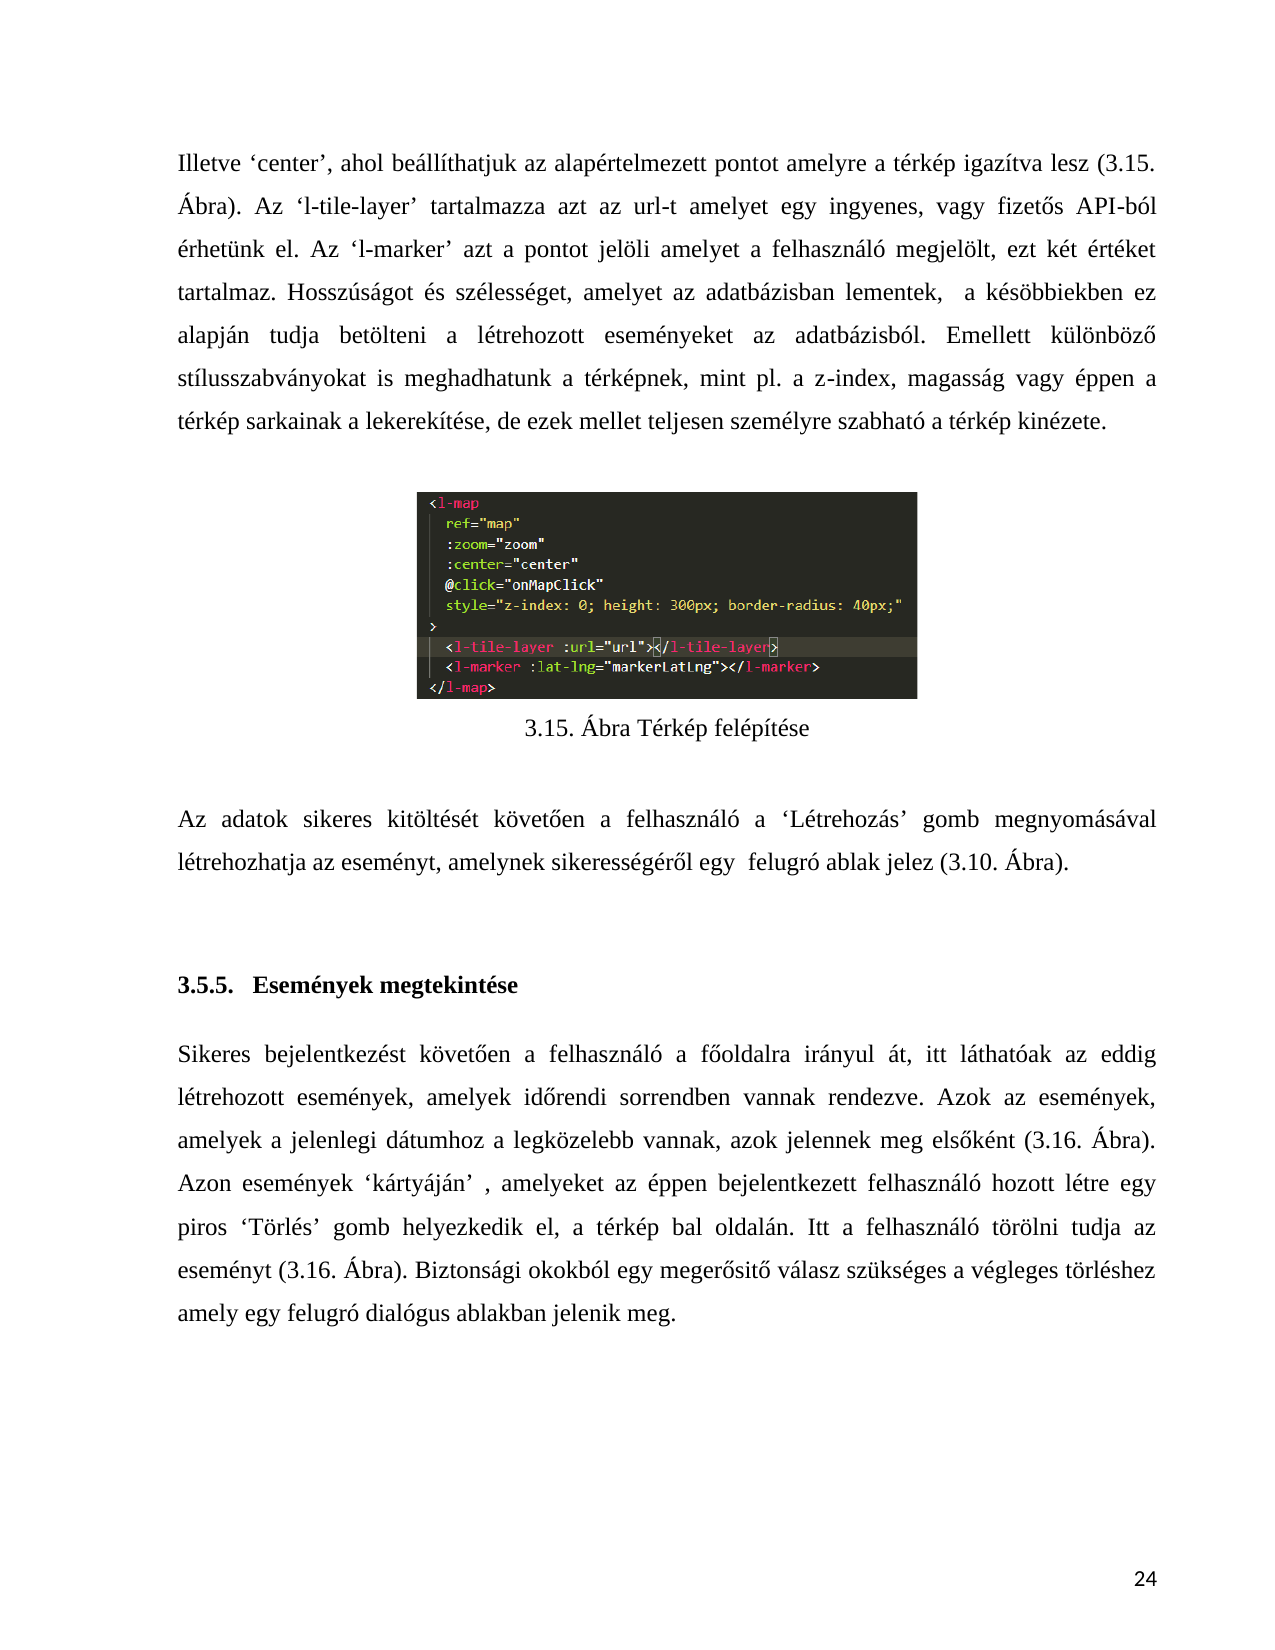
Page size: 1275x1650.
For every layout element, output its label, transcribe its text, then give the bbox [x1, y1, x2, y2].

text Sikeres bejelentkezést követően a felhasználó a főoldalra irányul át, itt láthatóak az eddig létrehozott események, amelyek időrendi sorrendben vannak rendezve. Azok az események, amelyek a jelenlegi dátumhoz a legközelebb vannak, azok jelennek meg elsőként (3.16. Ábra). Azon események ‘kártyáján’ , amelyeket az éppen bejelentkezett felhasználó hozott létre egy piros ‘Törlés’ gomb helyezkedik el, a térkép bal oldalán. Itt a felhasználó törölni tudja az eseményt (3.16. Ábra). Biztonsági okokból egy megerősitő válasz szükséges a végleges törléshez amely egy felugró dialógus ablakban jelenik meg. [177, 1039, 1157, 1327]
picture [416, 492, 918, 699]
text 3.15. Ábra Térkép felépítése [177, 713, 1157, 742]
text Illetve ‘center’, ahol beállíthatjuk az alapértelmezett pontot amelyre a térkép igazítva lesz (3.15. Ábra). Az ‘l-tile-layer’ tartalmazza azt az url-t amelyet egy ingyenes, vagy fizetős API-ból érhetünk el. Az ‘l-marker’ azt a pontot jelöli amelyet a felhasználó megjelölt, ezt két értéket tartalmaz. Hosszúságot és szélességet, amelyet az adatbázisban lementek, a késöbbiekben ez alapján tudja betölteni a létrehozott eseményeket az adatbázisból. Emellett különböző stílusszabványokat is meghadhatunk a térképnek, mint pl. a z-index, magasság vagy éppen a térkép sarkainak a lekerekítése, de ezek mellet teljesen személyre szabható a térkép kinézete. [177, 148, 1157, 435]
subtitle Események megtekintése [177, 971, 1157, 999]
text Az adatok sikeres kitöltését követően a felhasználó a ‘Létrehozás’ gomb megnyomásával létrehozhatja az eseményt, amelynek sikerességéről egy felugró ablak jelez (3.10. Ábra). [177, 804, 1157, 876]
